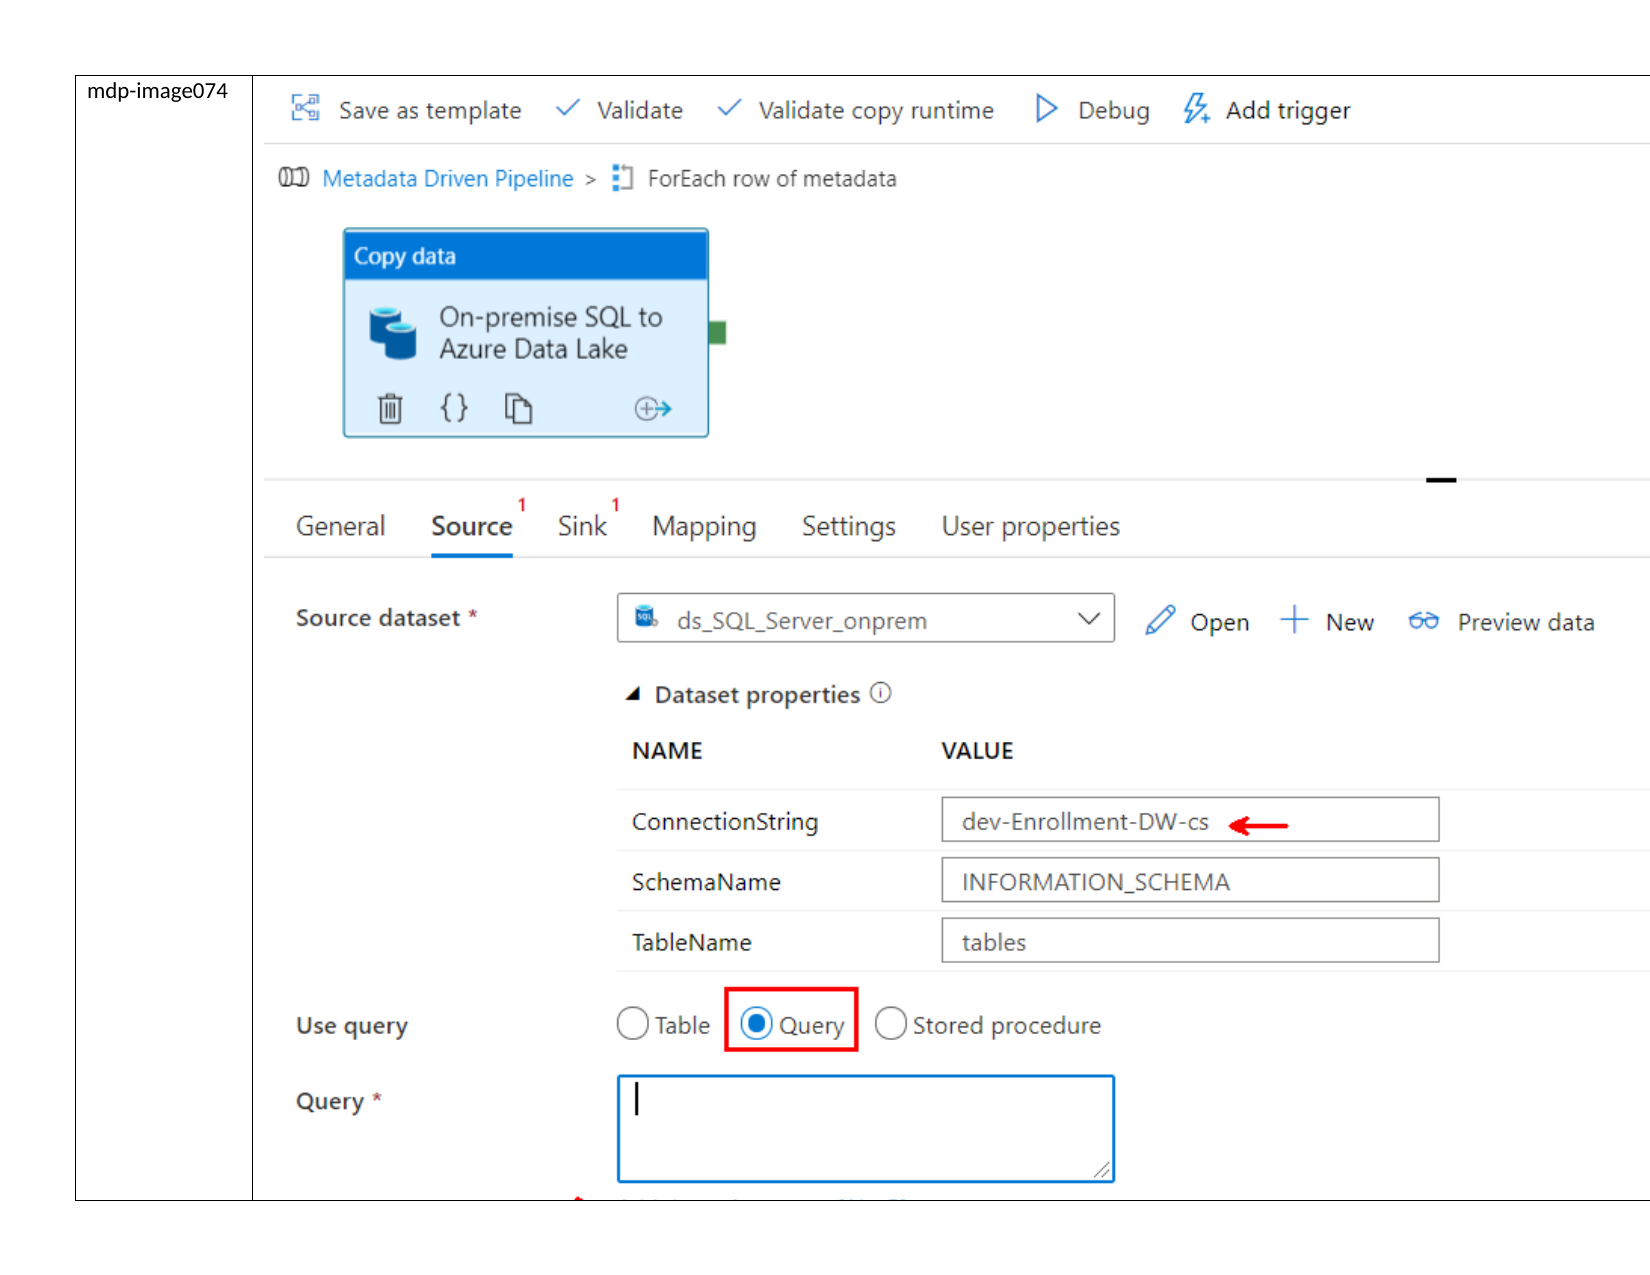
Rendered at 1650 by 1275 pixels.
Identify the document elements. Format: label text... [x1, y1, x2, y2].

picture [264, 76, 1650, 1200]
table_cell mdp-image074 [76, 76, 252, 1200]
table_cell [253, 76, 264, 1200]
